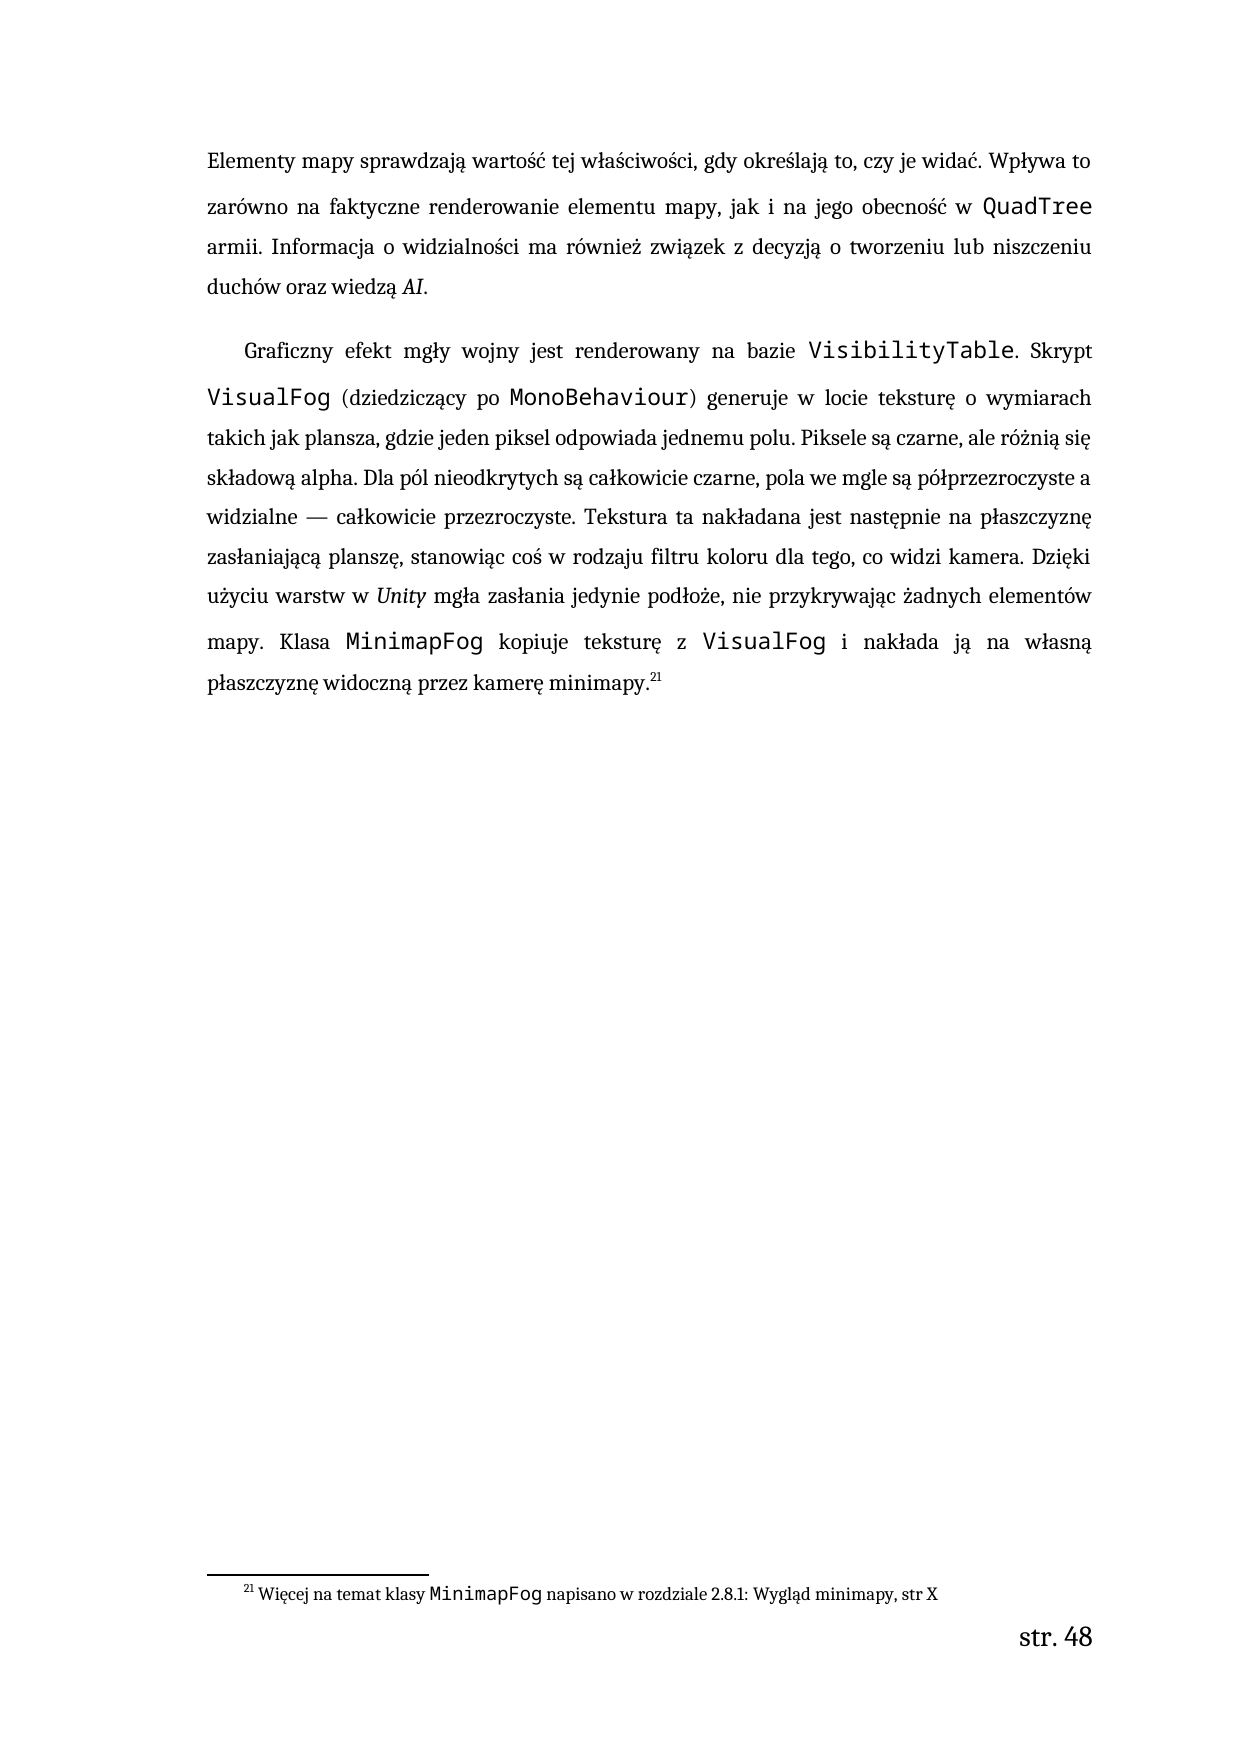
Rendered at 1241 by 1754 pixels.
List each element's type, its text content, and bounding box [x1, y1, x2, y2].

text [207, 148, 1092, 300]
text Graficzny efekt mgły wojny jest renderowany na bazie VisibilityTable. Skrypt VisualFog (dziedziczący po MonoBehaviour) generuje w locie teksturę o wymiarach takich jak plansza, gdzie jeden piksel odpowiada jednemu polu. Piksele są czarne, ale różnią się składową alpha. Dla pól nieodkrytych są całkowicie czarne, pola we mgle są półprzezroczyste a widzialne — całkowicie przezroczyste. Tekstura ta nakładana jest następnie na płaszczyznę zasłaniającą planszę, stanowiąc coś w rodzaju filtru koloru dla tego, co widzi kamera. Dzięki użyciu warstw w Unity mgła zasłania jedynie podłoże, nie przykrywając żadnych elementów mapy. Klasa MinimapFog kopiuje teksturę z VisualFog i nakłada ją na własną płaszczyznę widoczną przez kamerę minimapy. [207, 334, 1092, 696]
